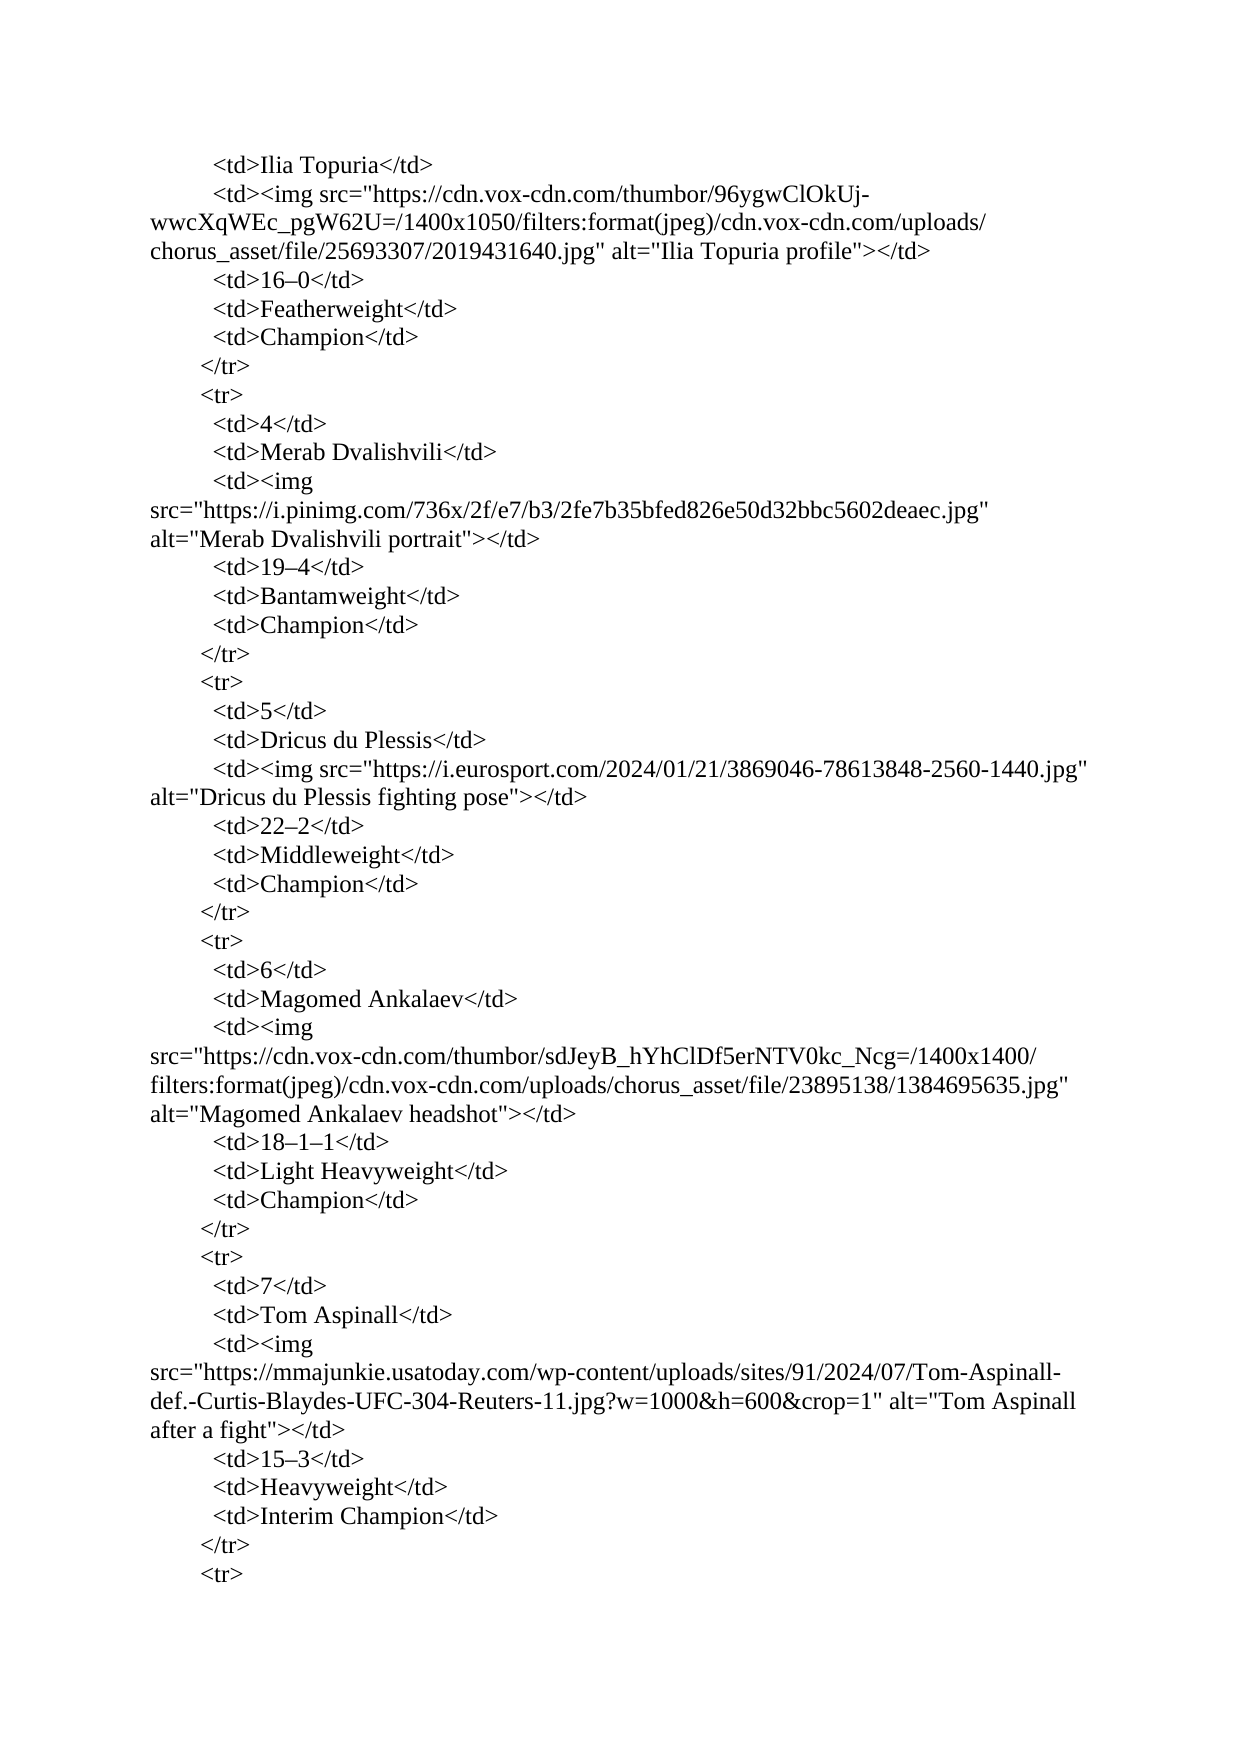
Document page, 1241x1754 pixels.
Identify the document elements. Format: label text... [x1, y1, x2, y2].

text <td>Dricus du Plessis</td> [150, 725, 1090, 754]
text <tr> [150, 1242, 1090, 1271]
text <tr> [150, 1559, 1090, 1587]
text <td>Champion</td> [150, 322, 1090, 351]
text </tr> [150, 351, 1090, 380]
text <td>Champion</td> [150, 1185, 1090, 1214]
text <td>Champion</td> [150, 869, 1090, 897]
text </tr> [150, 639, 1090, 667]
text <td>Light Heavyweight</td> [150, 1156, 1090, 1185]
text <tr> [150, 380, 1090, 409]
text <td>Tom Aspinall</td> [150, 1300, 1090, 1329]
text <tr> [150, 667, 1090, 696]
text <td>22–2</td> [150, 811, 1090, 840]
text <td>Interim Champion</td> [150, 1501, 1090, 1530]
text <td>15–3</td> [150, 1444, 1090, 1472]
text <td><img src="https://cdn.vox-cdn.com/thumbor/sdJeyB_hYhClDf5erNTV0kc_Ncg=/1400x1400/filters:format(jpeg)/cdn.vox-cdn.com/uploads/chorus_asset/file/23895138/1384695635.jpg" alt="Magomed Ankalaev headshot"></td> [150, 1012, 1090, 1127]
text <td>19–4</td> [150, 552, 1090, 581]
text <td><img src="https://mmajunkie.usatoday.com/wp-content/uploads/sites/91/2024/07/Tom-Aspinall-def.-Curtis-Blaydes-UFC-304-Reuters-11.jpg?w=1000&h=600&crop=1" alt="Tom Aspinall after a fight"></td> [150, 1329, 1090, 1444]
text <td>7</td> [150, 1271, 1090, 1300]
text <td>Featherweight</td> [150, 294, 1090, 322]
text <td>6</td> [150, 955, 1090, 984]
text <tr> [150, 926, 1090, 955]
text <td>Champion</td> [150, 610, 1090, 639]
text <td>Heavyweight</td> [150, 1472, 1090, 1501]
text <td><img src="https://i.pinimg.com/736x/2f/e7/b3/2fe7b35bfed826e50d32bbc5602deaec.jpg" alt="Merab Dvalishvili portrait"></td> [150, 466, 1090, 552]
text <td><img src="https://i.eurosport.com/2024/01/21/3869046-78613848-2560-1440.jpg" alt="Dricus du Plessis fighting pose"></td> [150, 754, 1090, 811]
text <td>Magomed Ankalaev</td> [150, 984, 1090, 1012]
text <td>16–0</td> [150, 265, 1090, 294]
text <td>Bantamweight</td> [150, 581, 1090, 610]
text <td><img src="https://cdn.vox-cdn.com/thumbor/96ygwClOkUj-wwcXqWEc_pgW62U=/1400x1050/filters:format(jpeg)/cdn.vox-cdn.com/uploads/chorus_asset/file/25693307/2019431640.jpg" alt="Ilia Topuria profile"></td> [150, 179, 1090, 265]
text <td>Middleweight</td> [150, 840, 1090, 869]
text <td>Merab Dvalishvili</td> [150, 437, 1090, 466]
text <td>18–1–1</td> [150, 1127, 1090, 1156]
text </tr> [150, 897, 1090, 926]
text <td>5</td> [150, 696, 1090, 725]
text </tr> [150, 1530, 1090, 1559]
text <td>Ilia Topuria</td> [150, 150, 1090, 179]
text </tr> [150, 1214, 1090, 1242]
text <td>4</td> [150, 409, 1090, 437]
